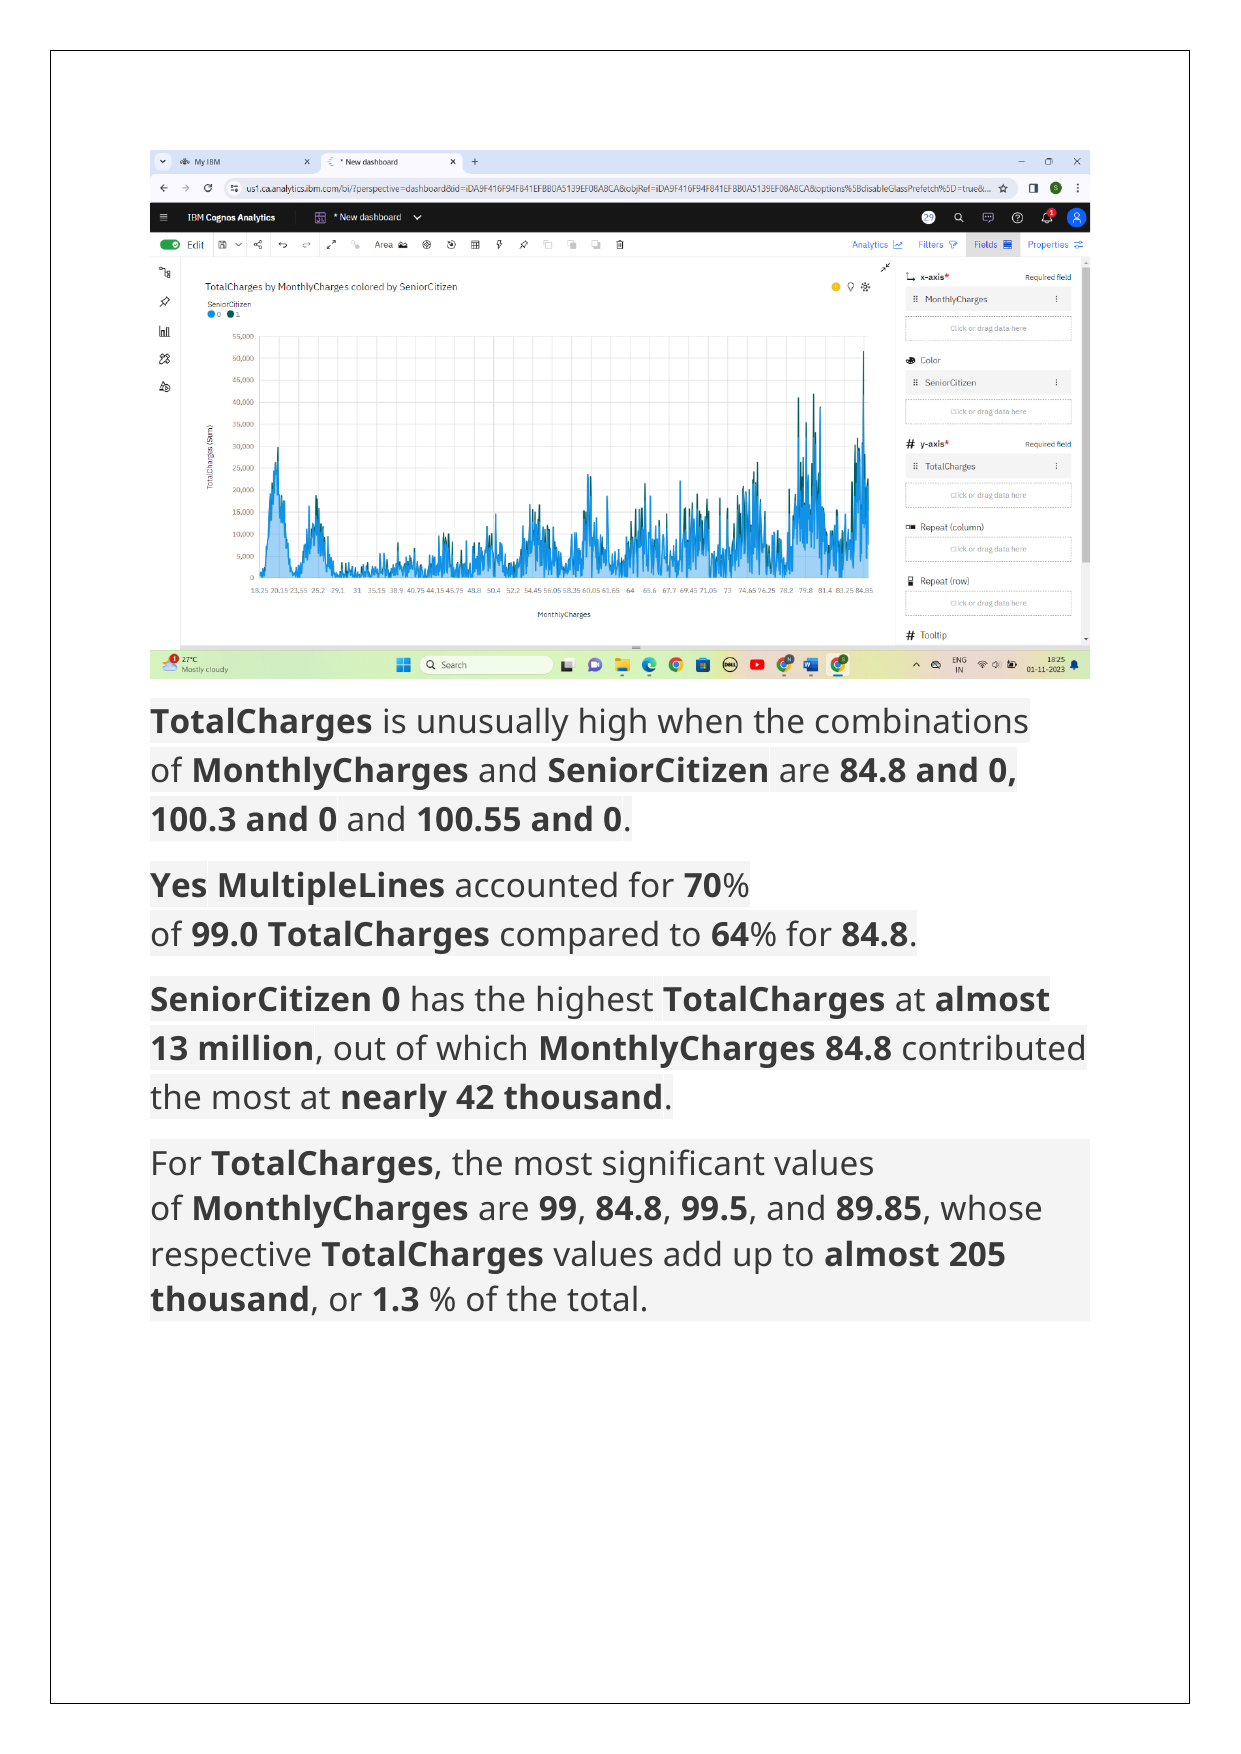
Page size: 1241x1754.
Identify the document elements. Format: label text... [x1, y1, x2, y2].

picture [150, 150, 1091, 679]
text SeniorCitizen 0 has the highest TotalCharges at almost 13 million, out of which MonthlyCharges 84.8 contributed the most at nearly 42 thousand. [150, 976, 1090, 1119]
text For TotalCharges, the most significant values of MonthlyCharges are 99, 84.8, 99.5, and 89.85, whose respective TotalCharges values add up to almost 205 thousand, or 1.3 % of the total. [150, 1139, 1090, 1321]
text Yes MultipleLines accounted for 70% of 99.0 TotalCharges compared to 64% for 84.8. [150, 861, 1090, 956]
text TotalCharges is unusually high when the combinations of MonthlyCharges and SeniorCitizen are 84.8 and 0, 100.3 and 0 and 100.55 and 0. [150, 698, 1090, 841]
